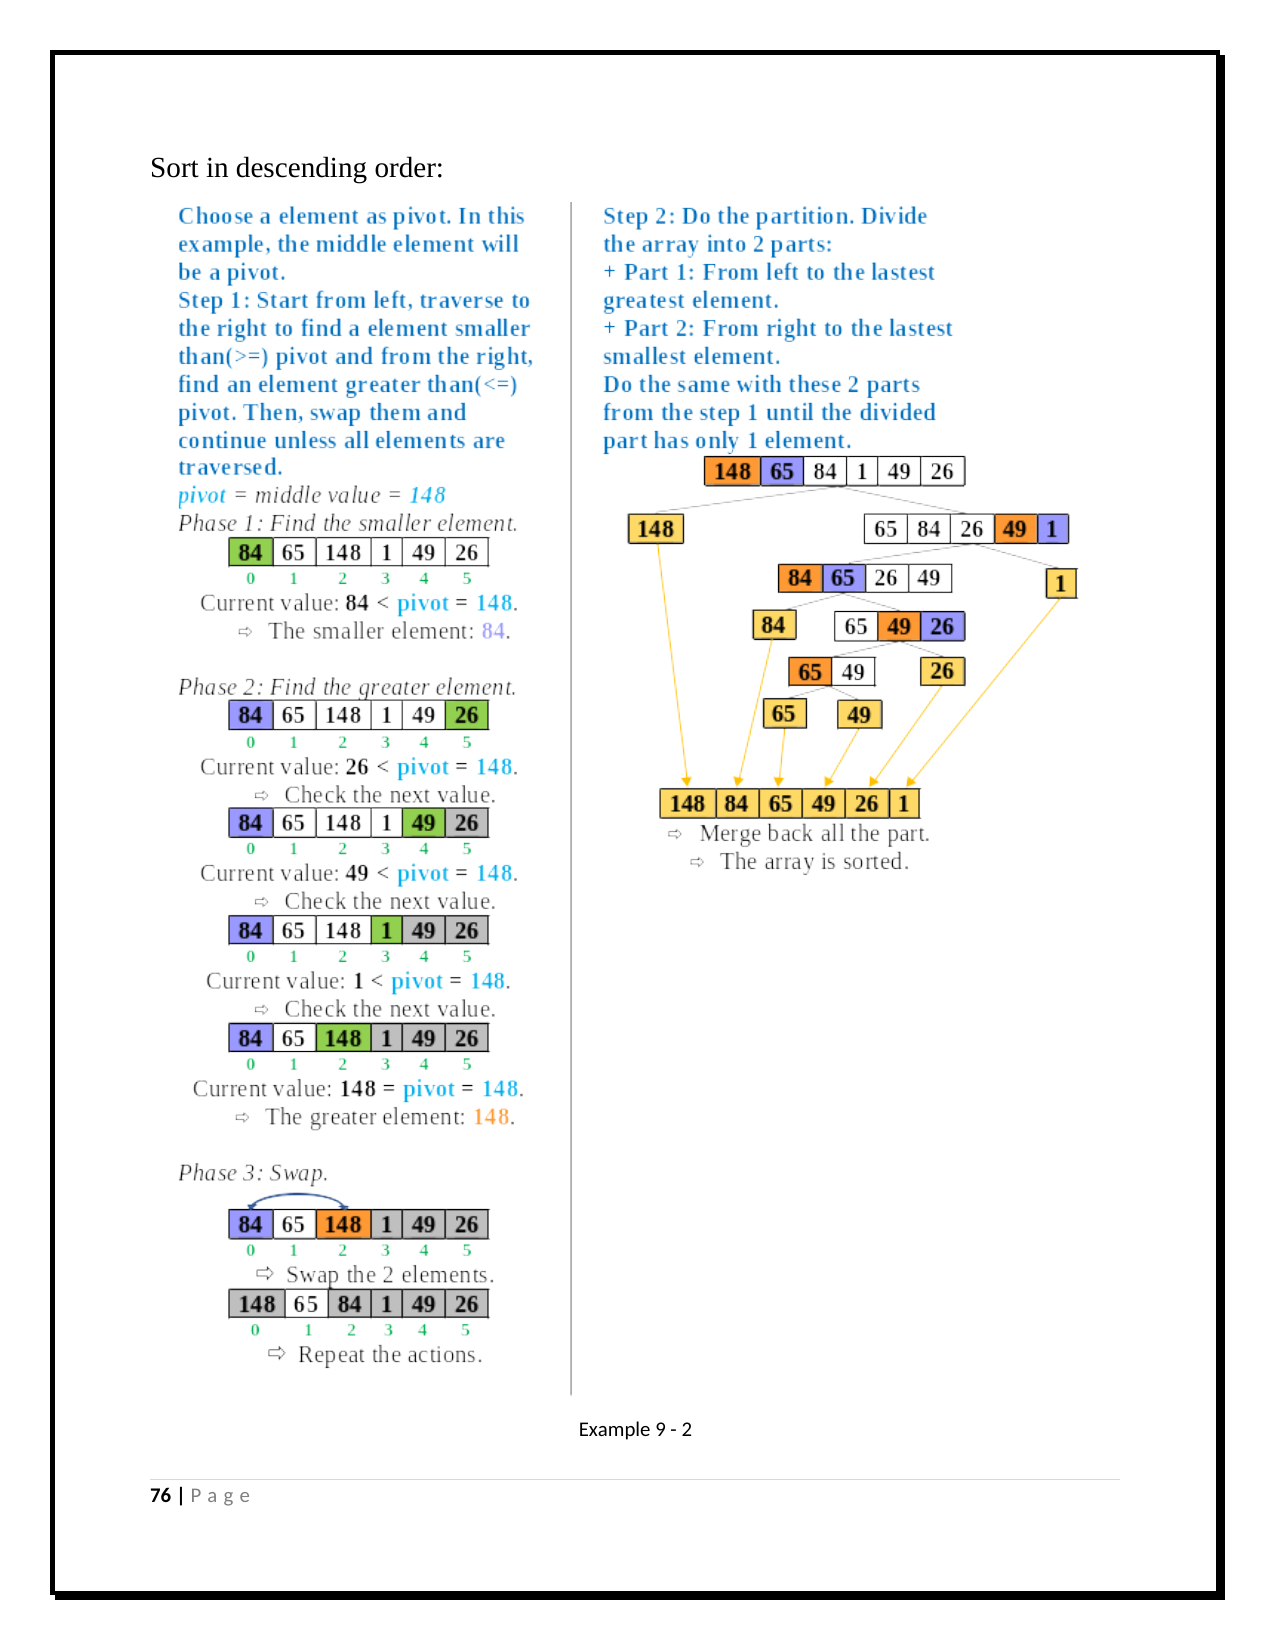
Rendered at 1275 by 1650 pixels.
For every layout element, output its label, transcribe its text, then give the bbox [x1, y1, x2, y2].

text Sort in descending order: [150, 150, 1120, 183]
